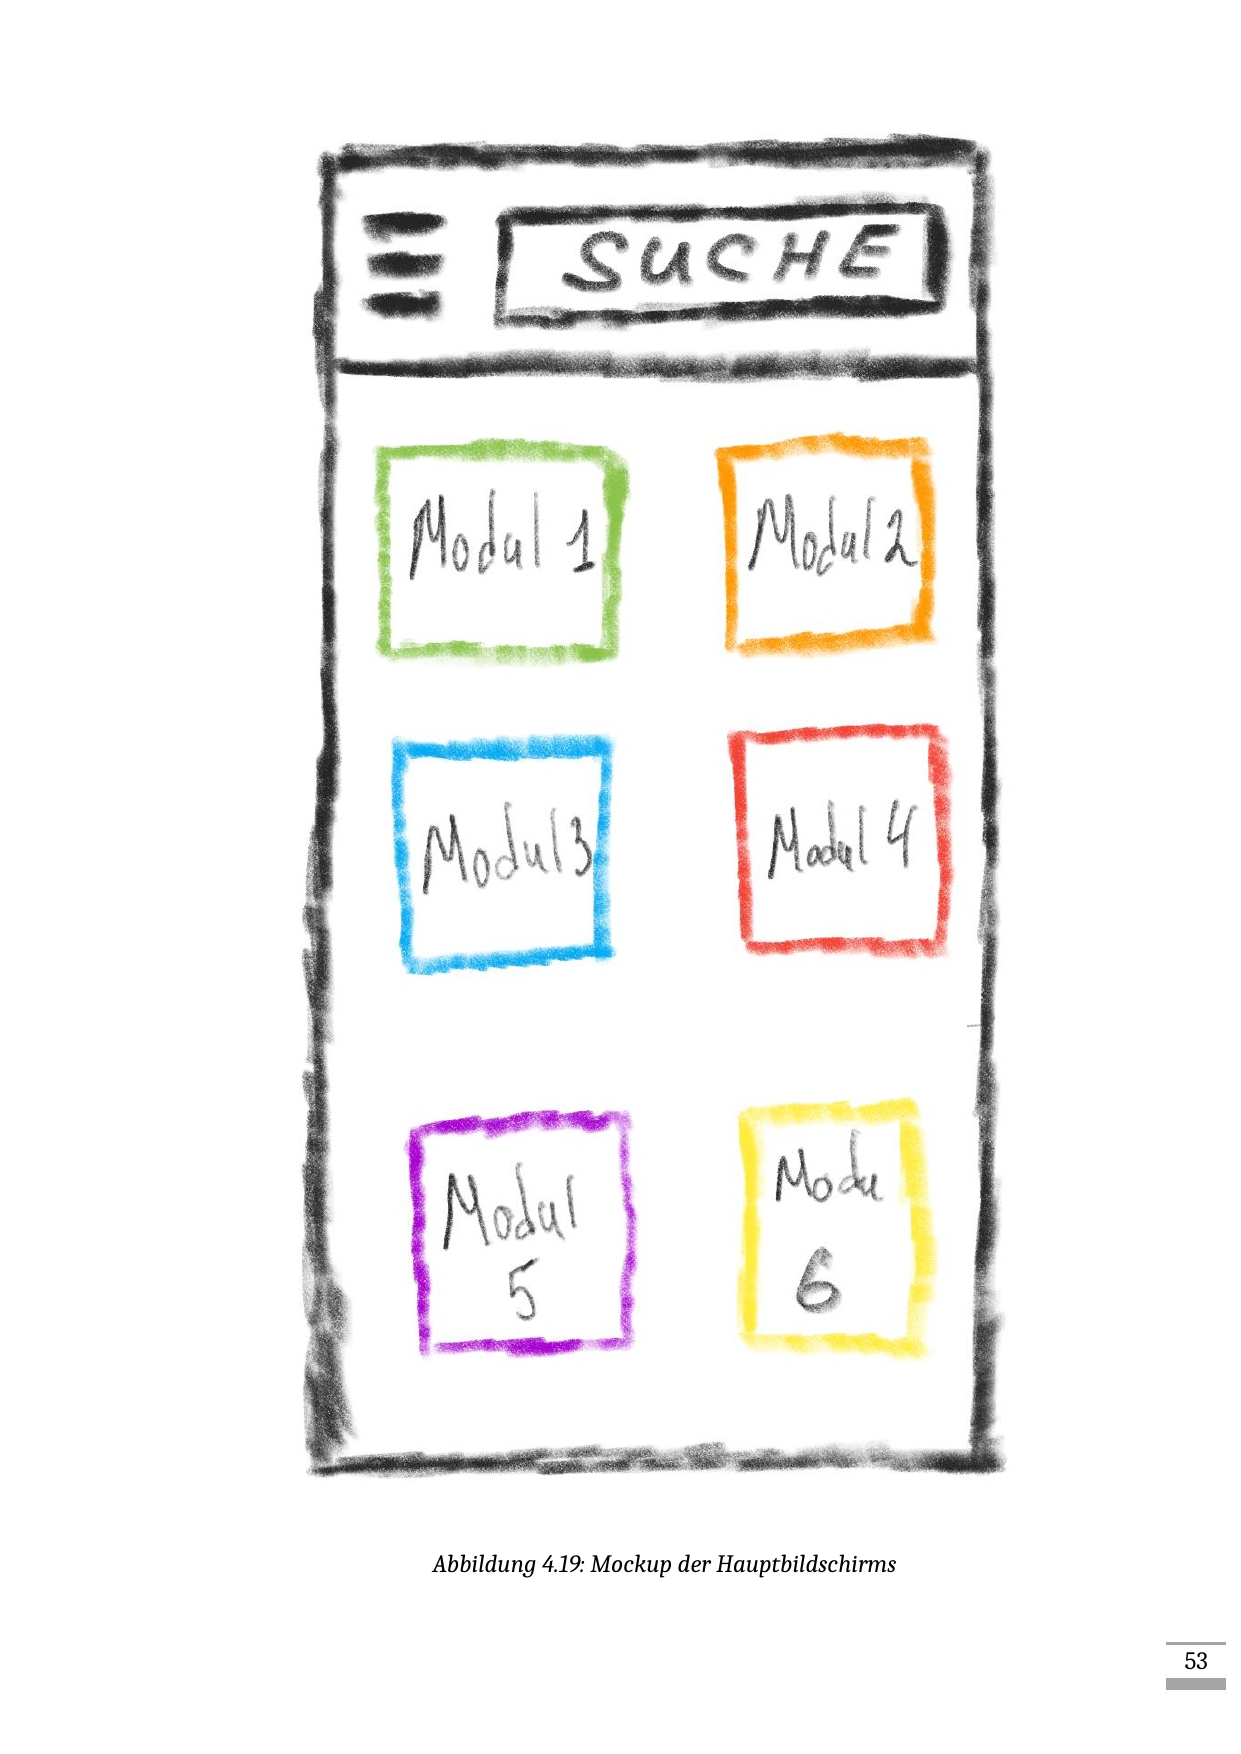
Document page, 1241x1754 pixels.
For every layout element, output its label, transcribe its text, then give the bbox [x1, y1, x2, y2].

picture [295, 118, 1034, 1506]
